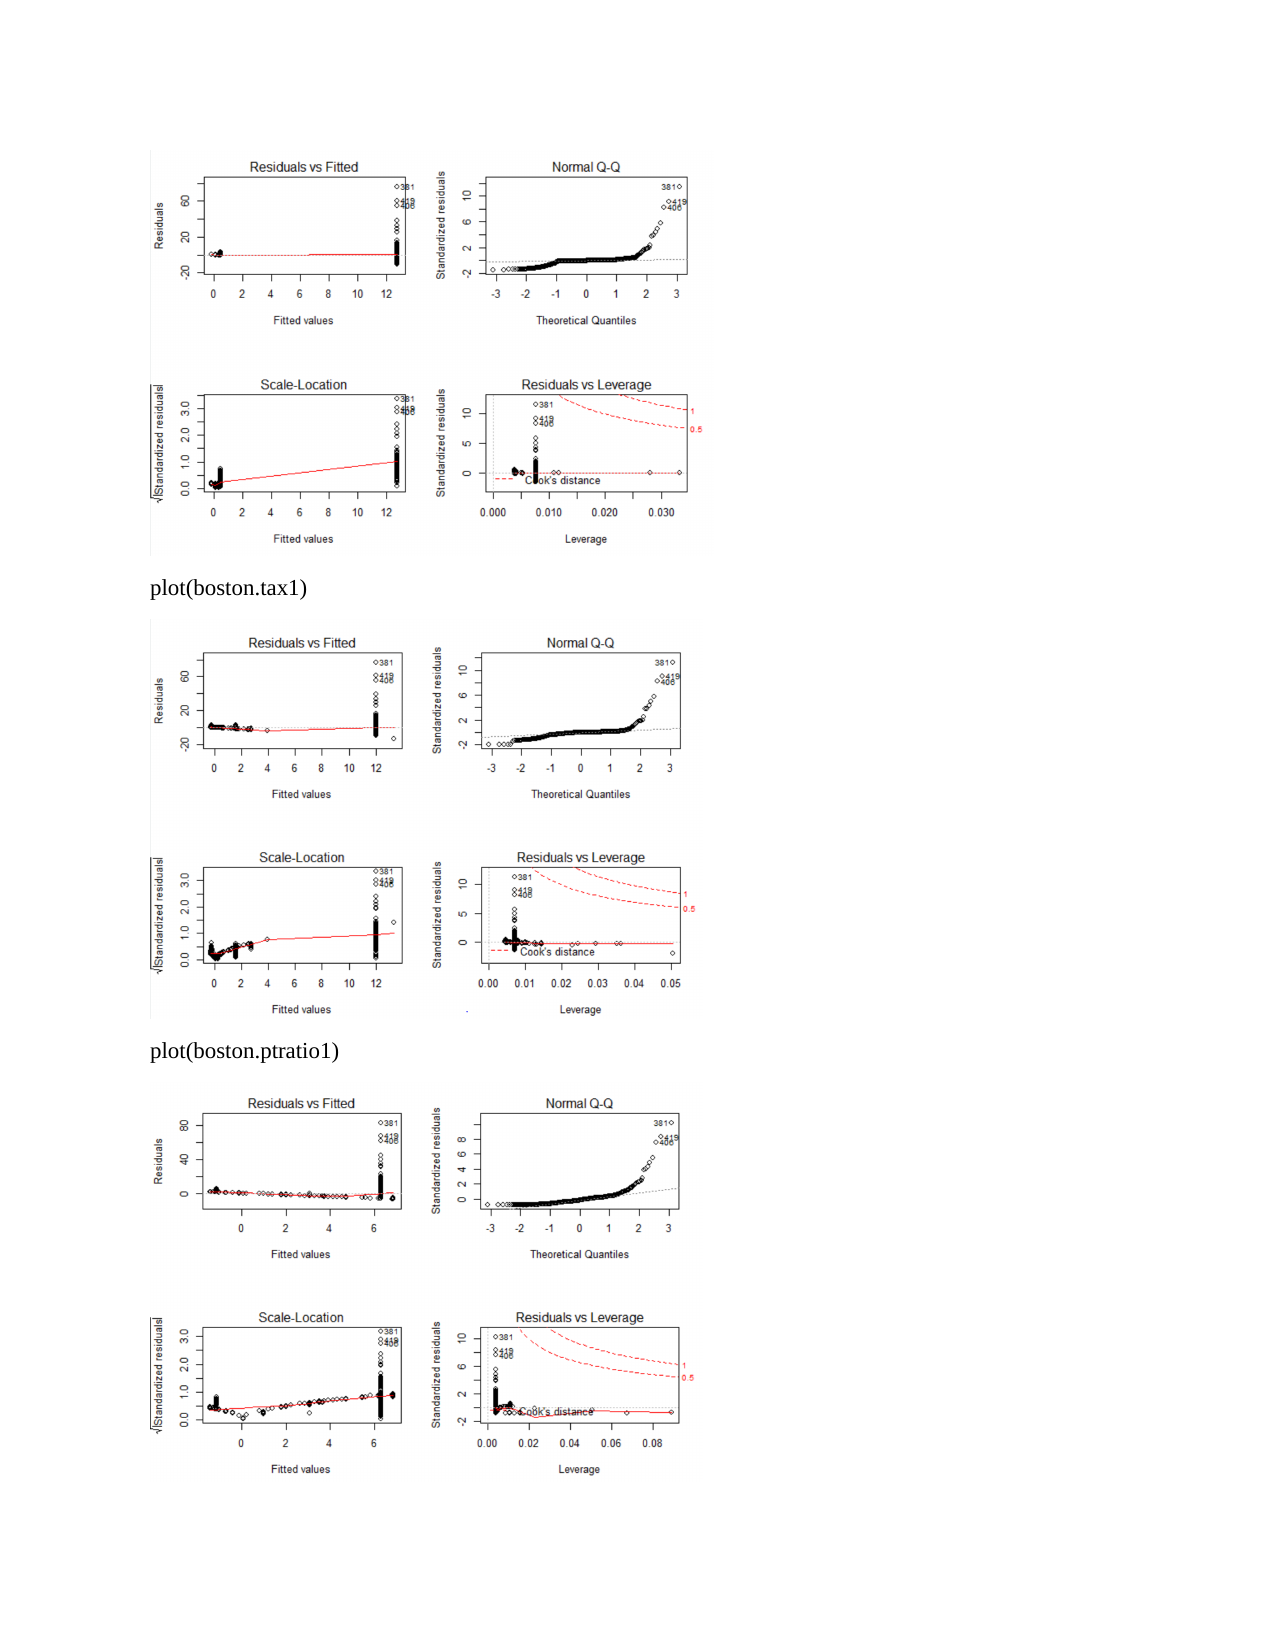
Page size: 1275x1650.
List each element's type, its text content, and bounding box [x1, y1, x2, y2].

picture [150, 619, 703, 1019]
picture [150, 150, 714, 556]
text plot(boston.tax1) [150, 574, 1125, 601]
text plot(boston.ptratio1) [150, 1037, 1125, 1064]
picture [150, 1082, 703, 1482]
